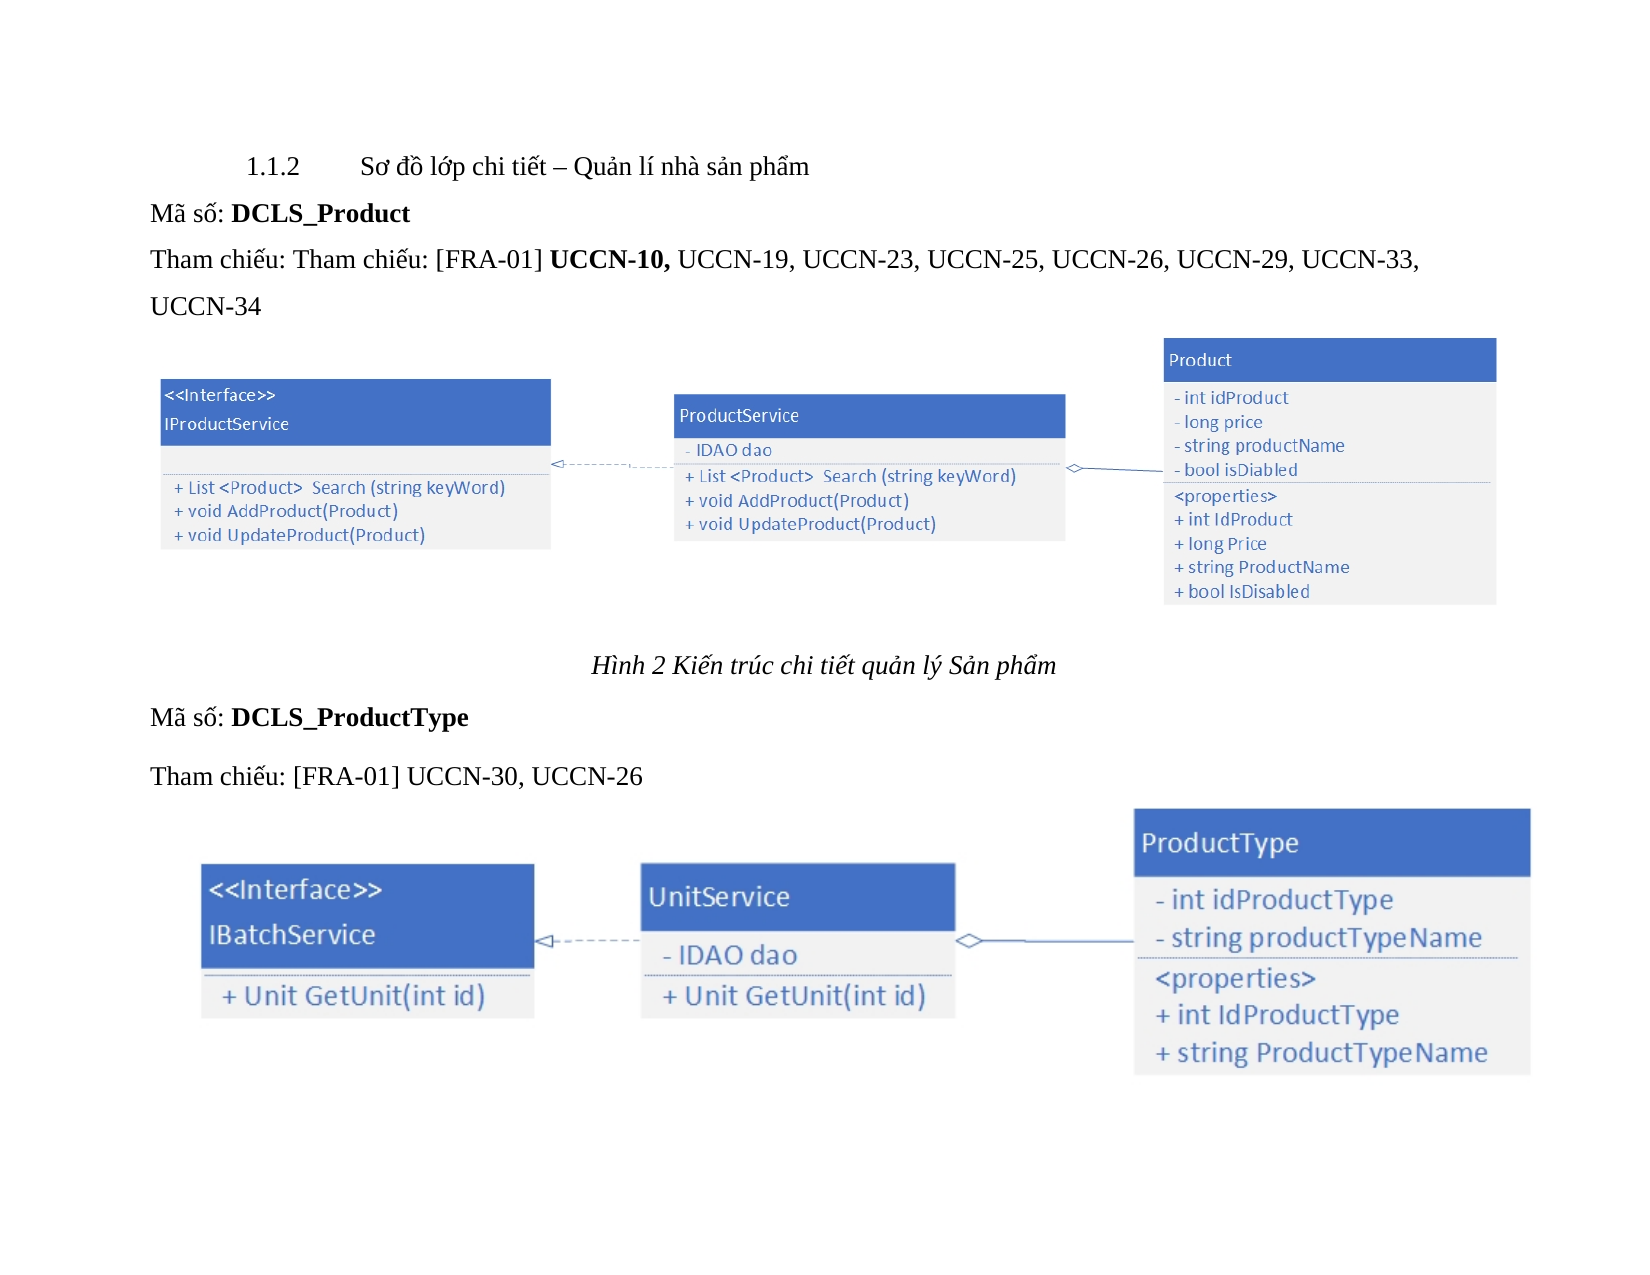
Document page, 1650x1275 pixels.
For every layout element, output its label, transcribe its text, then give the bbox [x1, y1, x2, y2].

text Mã số: DCLS_ProductType [150, 701, 1500, 732]
picture [150, 336, 1500, 613]
text Hình 2 Kiến trúc chi tiết quản lý Sản phẩm [150, 649, 1500, 680]
list Tham chiếu: Tham chiếu: [FRA-01] UCCN-10, UCCN-19, UCCN-23, UCCN-25, UCCN-26, UCCN-29, UCCN-33, UCCN-34 [150, 243, 1500, 336]
list Sơ đồ lớp chi tiết – Quản lí nhà sản phẩm [300, 150, 1500, 181]
picture [187, 806, 1538, 1087]
list Mã số: DCLS_Product [150, 197, 1500, 228]
